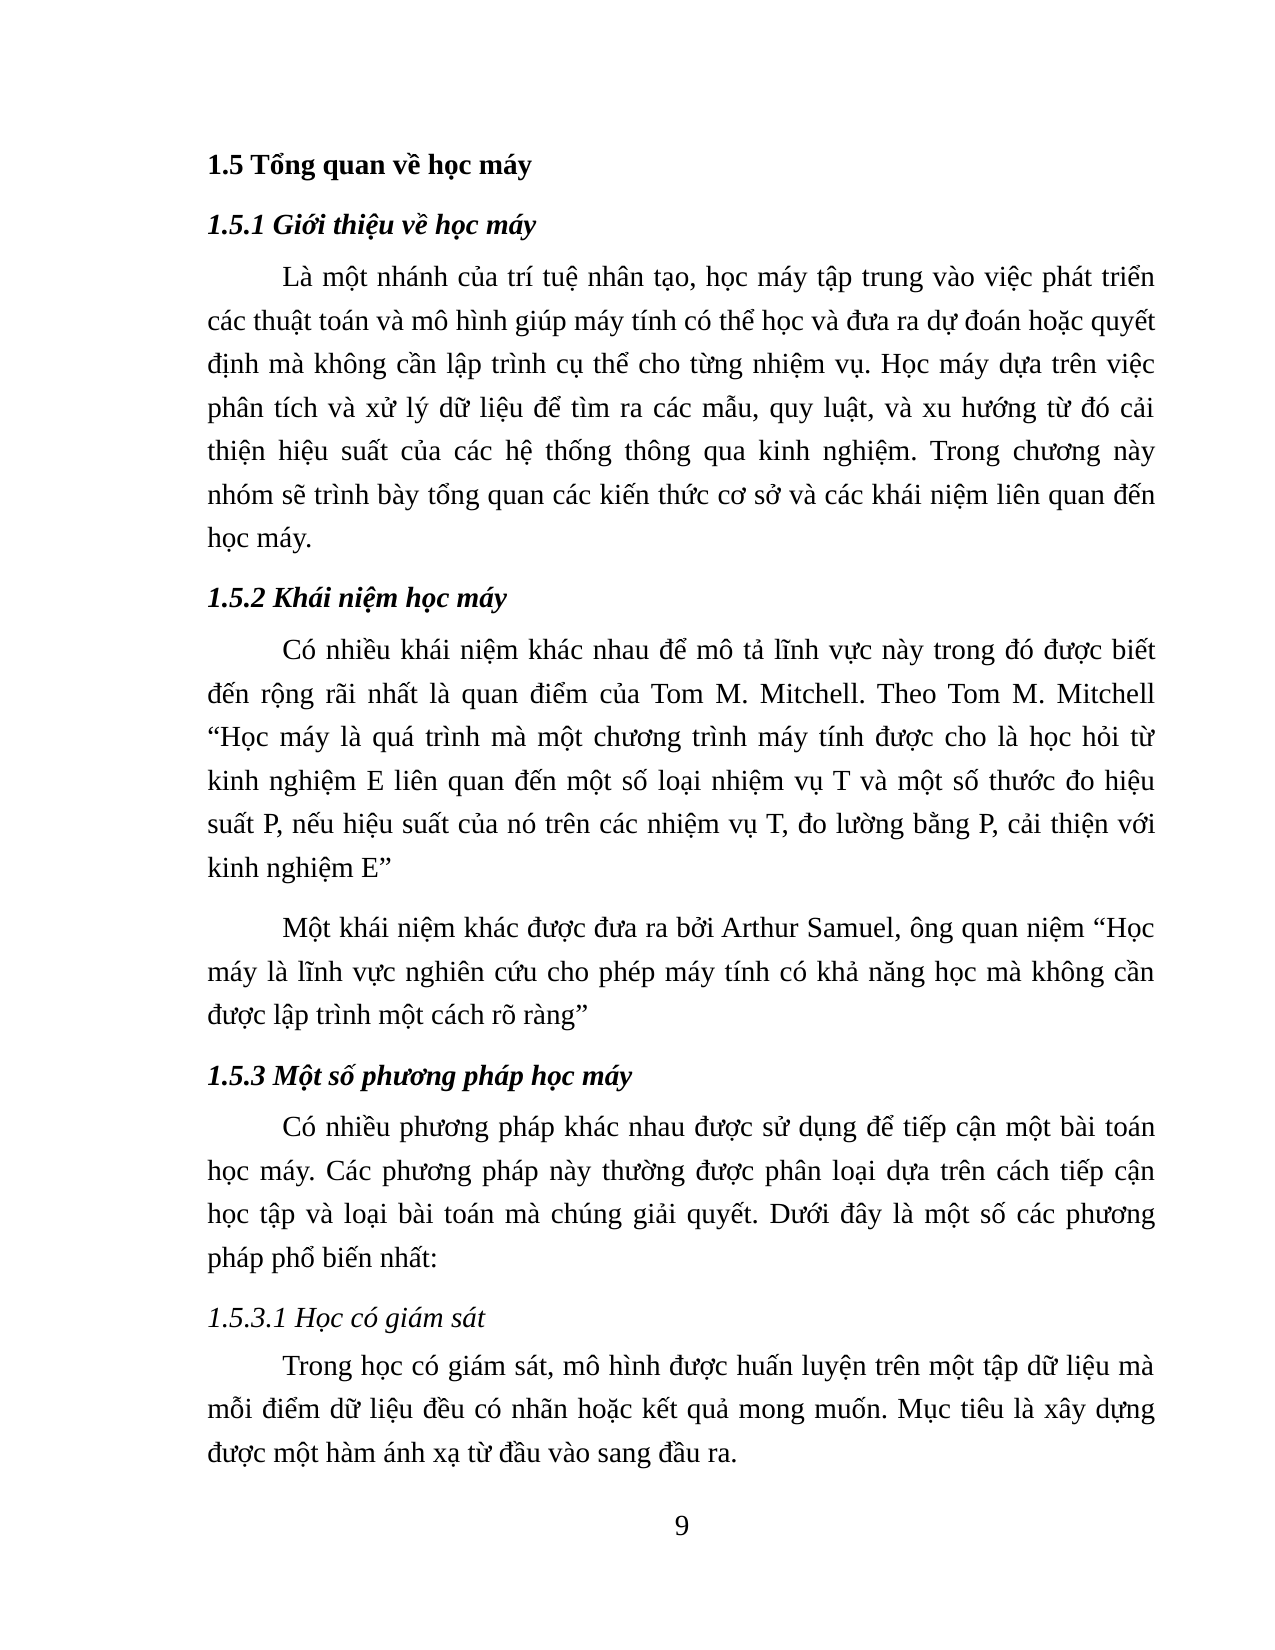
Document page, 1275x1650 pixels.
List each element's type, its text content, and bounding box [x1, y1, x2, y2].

subtitle 1.5.3.1 Học có giám sát [207, 1300, 1156, 1334]
subtitle 1.5 Tổng quan về học máy [207, 147, 1156, 181]
subtitle 1.5.2 Khái niệm học máy [207, 581, 1156, 614]
subtitle 1.5.1 Giới thiệu về học máy [207, 207, 1156, 241]
text Có nhiều khái niệm khác nhau để mô tả lĩnh vực này trong đó được biết đến rộng rãi nhất là quan điểm của Tom M. Mitchell. Theo Tom M. Mitchell “Học máy là quá trình mà một chương trình máy tính được cho là học hỏi từ kinh nghiệm E liên quan đến một số loại nhiệm vụ T và một số thước đo hiệu suất P, nếu hiệu suất của nó trên các nhiệm vụ T, đo lường bằng P, cải thiện với kinh nghiệm E” [207, 632, 1156, 884]
subtitle 1.5.3 Một số phương pháp học máy [207, 1058, 1156, 1091]
text Có nhiều phương pháp khác nhau được sử dụng để tiếp cận một bài toán học máy. Các phương pháp này thường được phân loại dựa trên cách tiếp cận học tập và loại bài toán mà chúng giải quyết. Dưới đây là một số các phương pháp phổ biến nhất: [207, 1109, 1156, 1274]
text Là một nhánh của trí tuệ nhân tạo, học máy tập trung vào việc phát triển các thuật toán và mô hình giúp máy tính có thể học và đưa ra dự đoán hoặc quyết định mà không cần lập trình cụ thể cho từng nhiệm vụ. Học máy dựa trên việc phân tích và xử lý dữ liệu để tìm ra các mẫu, quy luật, và xu hướng từ đó cải thiện hiệu suất của các hệ thống thông qua kinh nghiệm. Trong chương này nhóm sẽ trình bày tổng quan các kiến thức cơ sở và các khái niệm liên quan đến học máy. [207, 259, 1156, 554]
text Trong học có giám sát, mô hình được huấn luyện trên một tập dữ liệu mà mỗi điểm dữ liệu đều có nhãn hoặc kết quả mong muốn. Mục tiêu là xây dựng được một hàm ánh xạ từ đầu vào sang đầu ra. [207, 1348, 1156, 1469]
text Một khái niệm khác được đưa ra bởi Arthur Samuel, ông quan niệm “Học máy là lĩnh vực nghiên cứu cho phép máy tính có khả năng học mà không cần được lập trình một cách rõ ràng” [207, 910, 1156, 1031]
